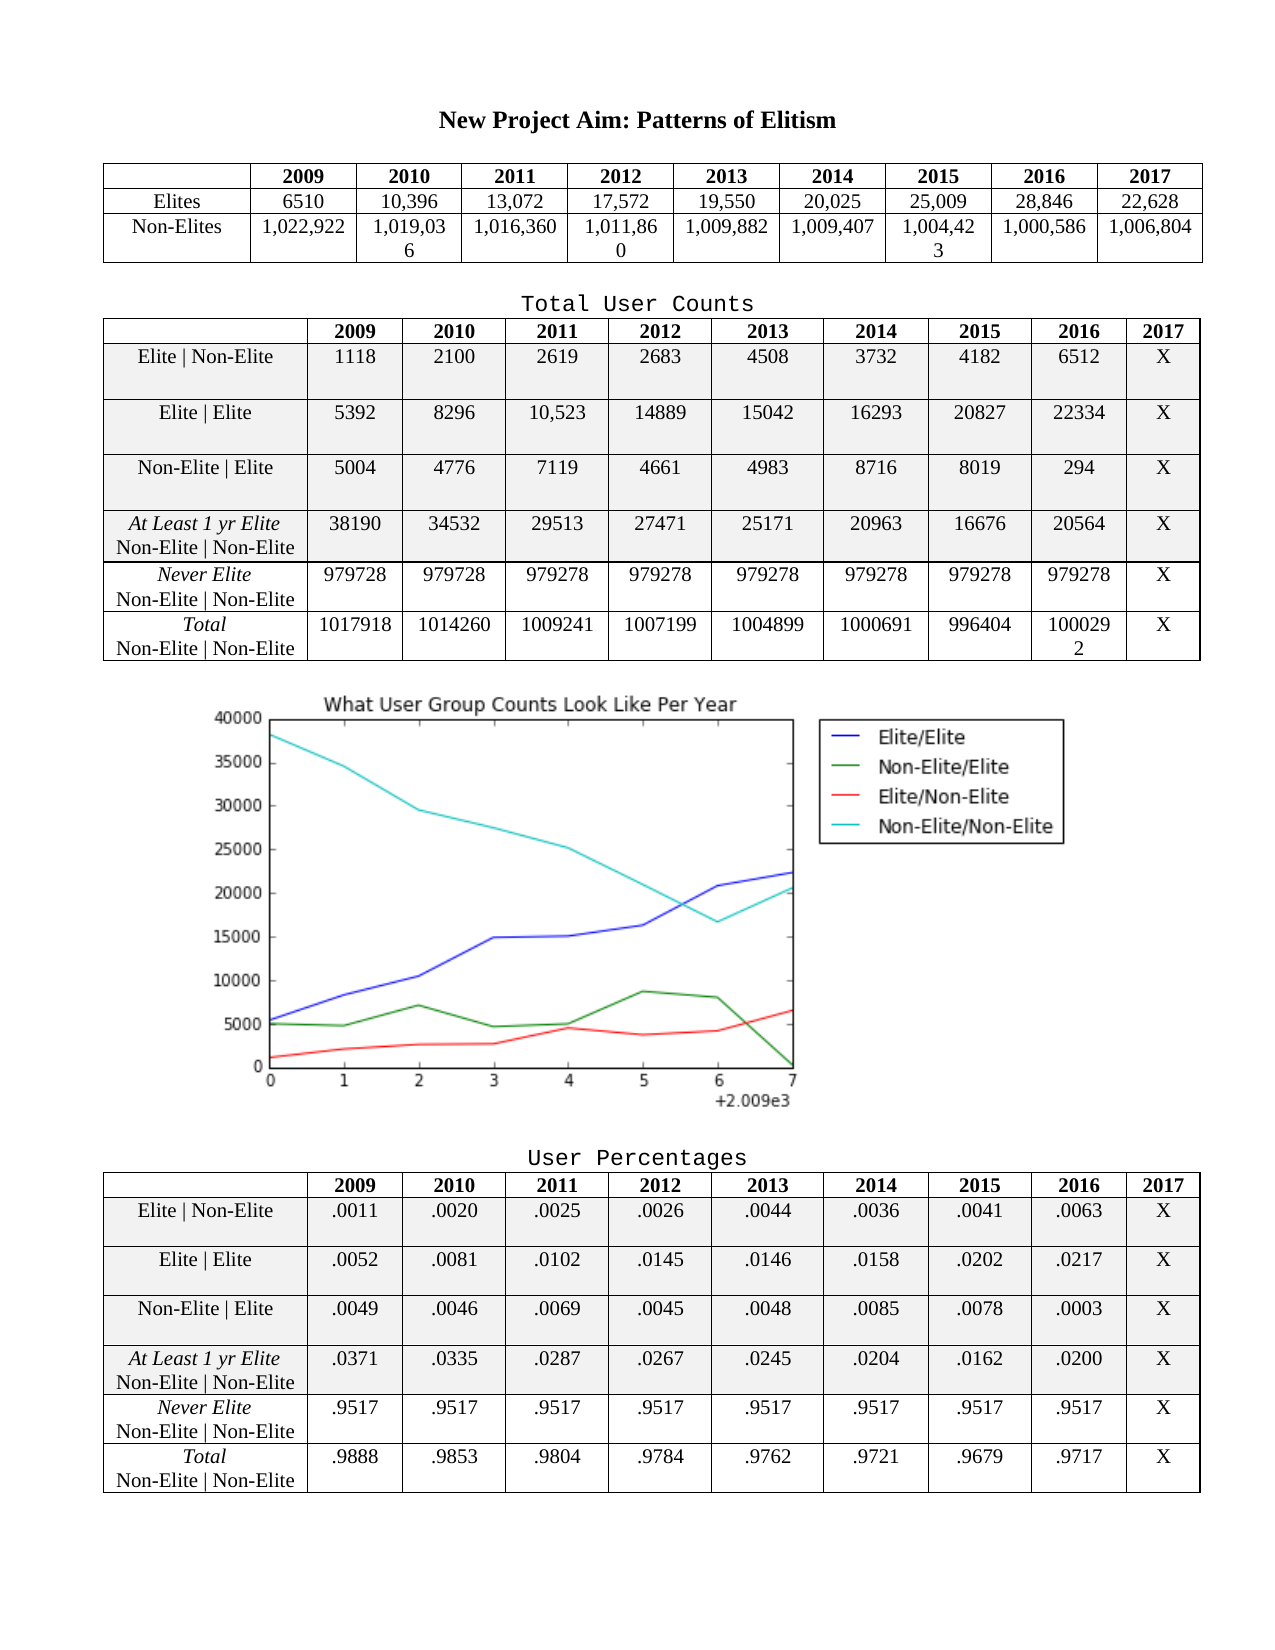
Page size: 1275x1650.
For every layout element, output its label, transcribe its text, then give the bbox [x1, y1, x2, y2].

table_cell .0048 [712, 1296, 823, 1344]
table_cell X [1127, 1444, 1199, 1492]
table_cell 25,009 [886, 189, 991, 213]
table_header 2009 [251, 164, 356, 188]
table_cell X [1127, 1296, 1199, 1344]
table_header 2017 [1098, 164, 1202, 188]
table_cell .0204 [824, 1346, 928, 1394]
table_cell 20,025 [780, 189, 885, 213]
table_header 2009 [308, 1173, 402, 1197]
table_header 2010 [403, 1173, 505, 1197]
table_header 2012 [568, 164, 673, 188]
table_cell .0267 [609, 1346, 711, 1394]
table_cell 6510 [251, 189, 356, 213]
table_cell 20963 [824, 511, 928, 561]
table_header 2015 [886, 164, 991, 188]
table_cell .0371 [308, 1346, 402, 1394]
table_header 2011 [462, 164, 567, 188]
table_cell 1118 [308, 344, 402, 399]
table_cell 22334 [1032, 400, 1126, 454]
table_cell .0158 [824, 1247, 928, 1295]
table_cell 5004 [308, 455, 402, 510]
table_cell .0026 [609, 1198, 711, 1246]
table_cell .0049 [308, 1296, 402, 1344]
table_header 2012 [609, 319, 711, 343]
table_cell X [1127, 511, 1199, 561]
table_cell 6512 [1032, 344, 1126, 399]
table_cell At Least 1 yr Elite Non-Elite | Non-Elite [104, 511, 307, 561]
table_cell 20827 [929, 400, 1031, 454]
table_cell X [1127, 1395, 1199, 1443]
table_cell Total Non-Elite | Non-Elite [104, 1444, 307, 1492]
table_cell 2100 [403, 344, 505, 399]
table_cell .0011 [308, 1198, 402, 1246]
table_cell 13,072 [462, 189, 567, 213]
table_cell .9762 [712, 1444, 823, 1492]
table_cell 1,006,804 [1098, 214, 1202, 262]
table_header [104, 164, 250, 188]
table_cell .0044 [712, 1198, 823, 1246]
table_cell .9784 [609, 1444, 711, 1492]
table_header 2017 [1127, 319, 1199, 343]
table_header 2011 [506, 319, 608, 343]
table_header 2011 [506, 1173, 608, 1197]
table_cell .0102 [506, 1247, 608, 1295]
table_header 2014 [780, 164, 885, 188]
table_header 2016 [1032, 319, 1126, 343]
table_cell Elite | Non-Elite [104, 1198, 307, 1246]
table_cell 28,846 [992, 189, 1097, 213]
table_cell X [1127, 612, 1199, 660]
table_cell Elite | Non-Elite [104, 344, 307, 399]
table_cell 979728 [403, 563, 505, 611]
table_cell 3732 [824, 344, 928, 399]
table_cell .9853 [403, 1444, 505, 1492]
table_cell 979278 [929, 563, 1031, 611]
table_cell 25171 [712, 511, 823, 561]
table_cell .0052 [308, 1247, 402, 1295]
table_cell 979278 [609, 563, 711, 611]
table_cell .0245 [712, 1346, 823, 1394]
table_cell 14889 [609, 400, 711, 454]
table_cell 1,016,360 [462, 214, 567, 262]
table_header 2013 [712, 1173, 823, 1197]
table_cell 979278 [824, 563, 928, 611]
table_cell 2619 [506, 344, 608, 399]
table_cell .0041 [929, 1198, 1031, 1246]
table_cell .0162 [929, 1346, 1031, 1394]
table_cell 17,572 [568, 189, 673, 213]
table_cell X [1127, 344, 1199, 399]
table_cell .9517 [929, 1395, 1031, 1443]
table_cell .9804 [506, 1444, 608, 1492]
table_header 2015 [929, 319, 1031, 343]
table_cell X [1127, 455, 1199, 510]
table_cell 1014260 [403, 612, 505, 660]
table_cell 22,628 [1098, 189, 1202, 213]
table_cell .9721 [824, 1444, 928, 1492]
table_cell .9517 [1032, 1395, 1126, 1443]
table_cell Non-Elite | Elite [104, 455, 307, 510]
table_header 2014 [824, 1173, 928, 1197]
table_cell .0025 [506, 1198, 608, 1246]
table_cell .9717 [1032, 1444, 1126, 1492]
table_header 2010 [403, 319, 505, 343]
table_header 2009 [308, 319, 402, 343]
text Total User Counts [150, 292, 1125, 318]
table_cell 27471 [609, 511, 711, 561]
table_cell Never Elite Non-Elite | Non-Elite [104, 563, 307, 611]
table_cell 2683 [609, 344, 711, 399]
table_cell 10,523 [506, 400, 608, 454]
table_cell 5392 [308, 400, 402, 454]
table_cell 1009241 [506, 612, 608, 660]
table_cell 34532 [403, 511, 505, 561]
table_cell 4776 [403, 455, 505, 510]
table_cell 1,000,586 [992, 214, 1097, 262]
table_cell 979278 [1032, 563, 1126, 611]
table_cell 1,011,860 [568, 214, 673, 262]
table_cell 8019 [929, 455, 1031, 510]
table_cell 1007199 [609, 612, 711, 660]
table_cell 29513 [506, 511, 608, 561]
table_cell At Least 1 yr Elite Non-Elite | Non-Elite [104, 1346, 307, 1394]
table_cell 979278 [712, 563, 823, 611]
table_cell .9888 [308, 1444, 402, 1492]
table_cell 1000292 [1032, 612, 1126, 660]
table_cell .0036 [824, 1198, 928, 1246]
table_cell .0020 [403, 1198, 505, 1246]
table_cell 8296 [403, 400, 505, 454]
table_header 2016 [992, 164, 1097, 188]
table_cell .0202 [929, 1247, 1031, 1295]
table_header [104, 319, 307, 343]
table_cell 979278 [506, 563, 608, 611]
table_header [104, 1173, 307, 1197]
table_header 2012 [609, 1173, 711, 1197]
table_cell 20564 [1032, 511, 1126, 561]
table_cell .0085 [824, 1296, 928, 1344]
table_cell 19,550 [674, 189, 779, 213]
table_cell .0287 [506, 1346, 608, 1394]
table_cell 1,009,407 [780, 214, 885, 262]
table_header 2013 [712, 319, 823, 343]
table_cell 294 [1032, 455, 1126, 510]
table_cell 4182 [929, 344, 1031, 399]
table_cell 4508 [712, 344, 823, 399]
table_cell 1017918 [308, 612, 402, 660]
table_cell 1004899 [712, 612, 823, 660]
table_cell .0046 [403, 1296, 505, 1344]
table_cell X [1127, 563, 1199, 611]
picture [202, 685, 1073, 1121]
table_cell .9517 [712, 1395, 823, 1443]
table_cell .0200 [1032, 1346, 1126, 1394]
table_cell Non-Elite | Elite [104, 1296, 307, 1344]
table_cell X [1127, 1346, 1199, 1394]
table_cell Elite | Elite [104, 1247, 307, 1295]
table_cell .9517 [824, 1395, 928, 1443]
text New Project Aim: Patterns of Elitism [150, 105, 1125, 134]
table_cell Never Elite Non-Elite | Non-Elite [104, 1395, 307, 1443]
table_cell 979728 [308, 563, 402, 611]
table_cell 15042 [712, 400, 823, 454]
table_cell X [1127, 1247, 1199, 1295]
table_cell .0063 [1032, 1198, 1126, 1246]
table_header 2017 [1127, 1173, 1199, 1197]
table_cell 1,022,922 [251, 214, 356, 262]
table_cell X [1127, 1198, 1199, 1246]
table_cell 1000691 [824, 612, 928, 660]
table_cell .9517 [308, 1395, 402, 1443]
table_cell .0217 [1032, 1247, 1126, 1295]
table_cell 38190 [308, 511, 402, 561]
table_cell Elites [104, 189, 250, 213]
table_cell .9517 [506, 1395, 608, 1443]
table_cell 10,396 [357, 189, 461, 213]
table_cell 16676 [929, 511, 1031, 561]
table_header 2013 [674, 164, 779, 188]
table_cell .0335 [403, 1346, 505, 1394]
table_cell 1,019,036 [357, 214, 461, 262]
table_cell .0069 [506, 1296, 608, 1344]
table_cell Non-Elites [104, 214, 250, 262]
table_cell 1,009,882 [674, 214, 779, 262]
table_cell .9517 [403, 1395, 505, 1443]
table_header 2010 [357, 164, 461, 188]
table_cell .0078 [929, 1296, 1031, 1344]
table_cell X [1127, 400, 1199, 454]
table_cell .0146 [712, 1247, 823, 1295]
table_cell Total Non-Elite | Non-Elite [104, 612, 307, 660]
table_cell Elite | Elite [104, 400, 307, 454]
table_cell .9679 [929, 1444, 1031, 1492]
table_header 2016 [1032, 1173, 1126, 1197]
table_header 2014 [824, 319, 928, 343]
text User Percentages [150, 1146, 1125, 1172]
table_cell 4661 [609, 455, 711, 510]
table_cell .0145 [609, 1247, 711, 1295]
table_cell 8716 [824, 455, 928, 510]
table_cell 7119 [506, 455, 608, 510]
table_cell 4983 [712, 455, 823, 510]
table_cell .0045 [609, 1296, 711, 1344]
table_cell .9517 [609, 1395, 711, 1443]
table_cell 1,004,423 [886, 214, 991, 262]
table_header 2015 [929, 1173, 1031, 1197]
table_cell 16293 [824, 400, 928, 454]
table_cell .0081 [403, 1247, 505, 1295]
table_cell 996404 [929, 612, 1031, 660]
table_cell .0003 [1032, 1296, 1126, 1344]
